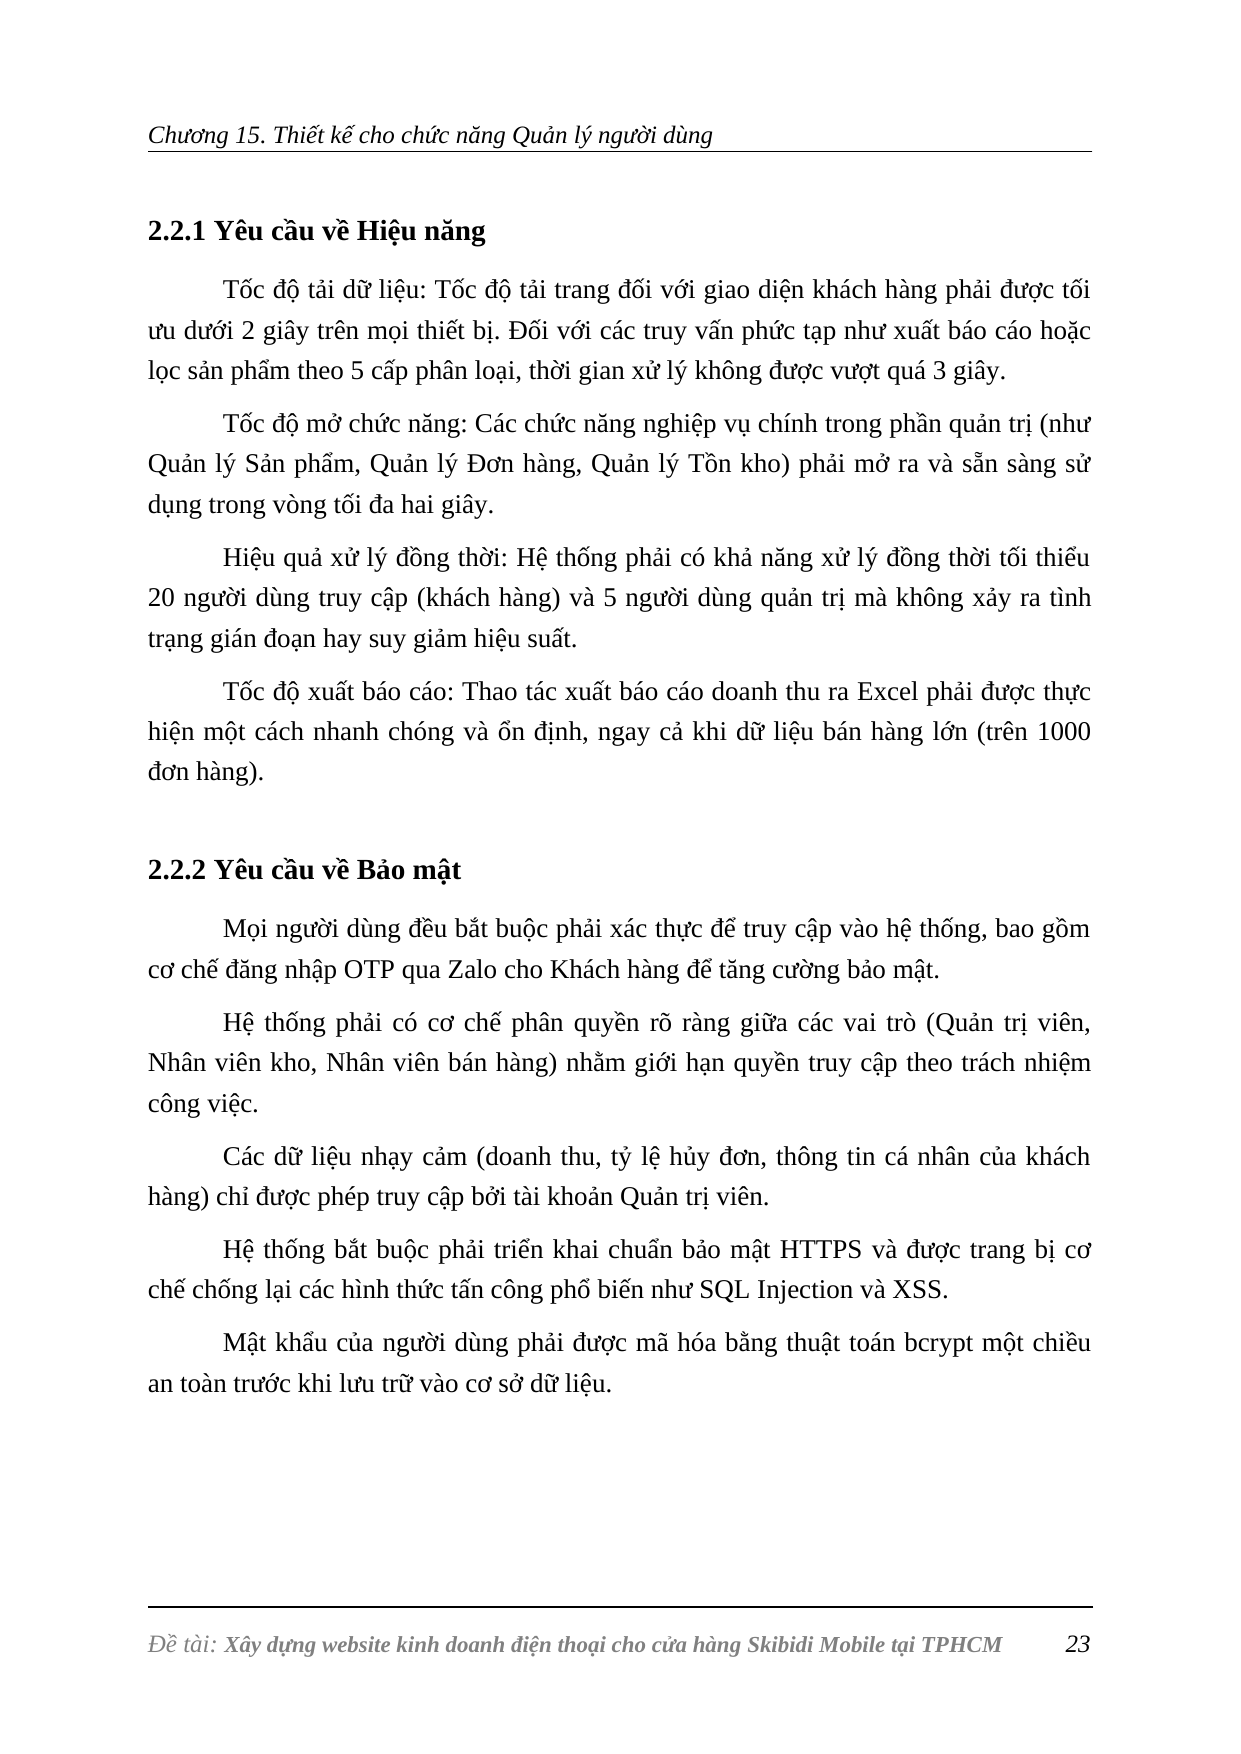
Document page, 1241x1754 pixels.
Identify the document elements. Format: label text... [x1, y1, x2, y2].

text Hiệu quả xử lý đồng thời: Hệ thống phải có khả năng xử lý đồng thời tối thiểu 20 người dùng truy cập (khách hàng) và 5 người dùng quản trị mà không xảy ra tình trạng gián đoạn hay suy giảm hiệu suất. [148, 541, 1092, 653]
subtitle Yêu cầu về Hiệu năng [148, 207, 1092, 248]
text Tốc độ mở chức năng: Các chức năng nghiệp vụ chính trong phần quản trị (như Quản lý Sản phẩm, Quản lý Đơn hàng, Quản lý Tồn kho) phải mở ra và sẵn sàng sử dụng trong vòng tối đa hai giây. [148, 407, 1092, 519]
text Hệ thống phải có cơ chế phân quyền rõ ràng giữa các vai trò (Quản trị viên, Nhân viên kho, Nhân viên bán hàng) nhằm giới hạn quyền truy cập theo trách nhiệm công việc. [148, 1006, 1092, 1118]
subtitle Yêu cầu về Bảo mật [148, 846, 1092, 888]
text Tốc độ tải dữ liệu: Tốc độ tải trang đối với giao diện khách hàng phải được tối ưu dưới 2 giây trên mọi thiết bị. Đối với các truy vấn phức tạp như xuất báo cáo hoặc lọc sản phẩm theo 5 cấp phân loại, thời gian xử lý không được vượt quá 3 giây. [148, 273, 1092, 385]
text Mật khẩu của người dùng phải được mã hóa bằng thuật toán bcrypt một chiều an toàn trước khi lưu trữ vào cơ sở dữ liệu. [148, 1326, 1092, 1398]
text Tốc độ xuất báo cáo: Thao tác xuất báo cáo doanh thu ra Excel phải được thực hiện một cách nhanh chóng và ổn định, ngay cả khi dữ liệu bán hàng lớn (trên 1000 đơn hàng). [148, 675, 1092, 787]
text Mọi người dùng đều bắt buộc phải xác thực để truy cập vào hệ thống, bao gồm cơ chế đăng nhập OTP qua Zalo cho Khách hàng để tăng cường bảo mật. [148, 913, 1092, 984]
text Hệ thống bắt buộc phải triển khai chuẩn bảo mật HTTPS và được trang bị cơ chế chống lại các hình thức tấn công phổ biến như SQL Injection và XSS. [148, 1233, 1092, 1304]
text Các dữ liệu nhạy cảm (doanh thu, tỷ lệ hủy đơn, thông tin cá nhân của khách hàng) chỉ được phép truy cập bởi tài khoản Quản trị viên. [148, 1140, 1092, 1211]
